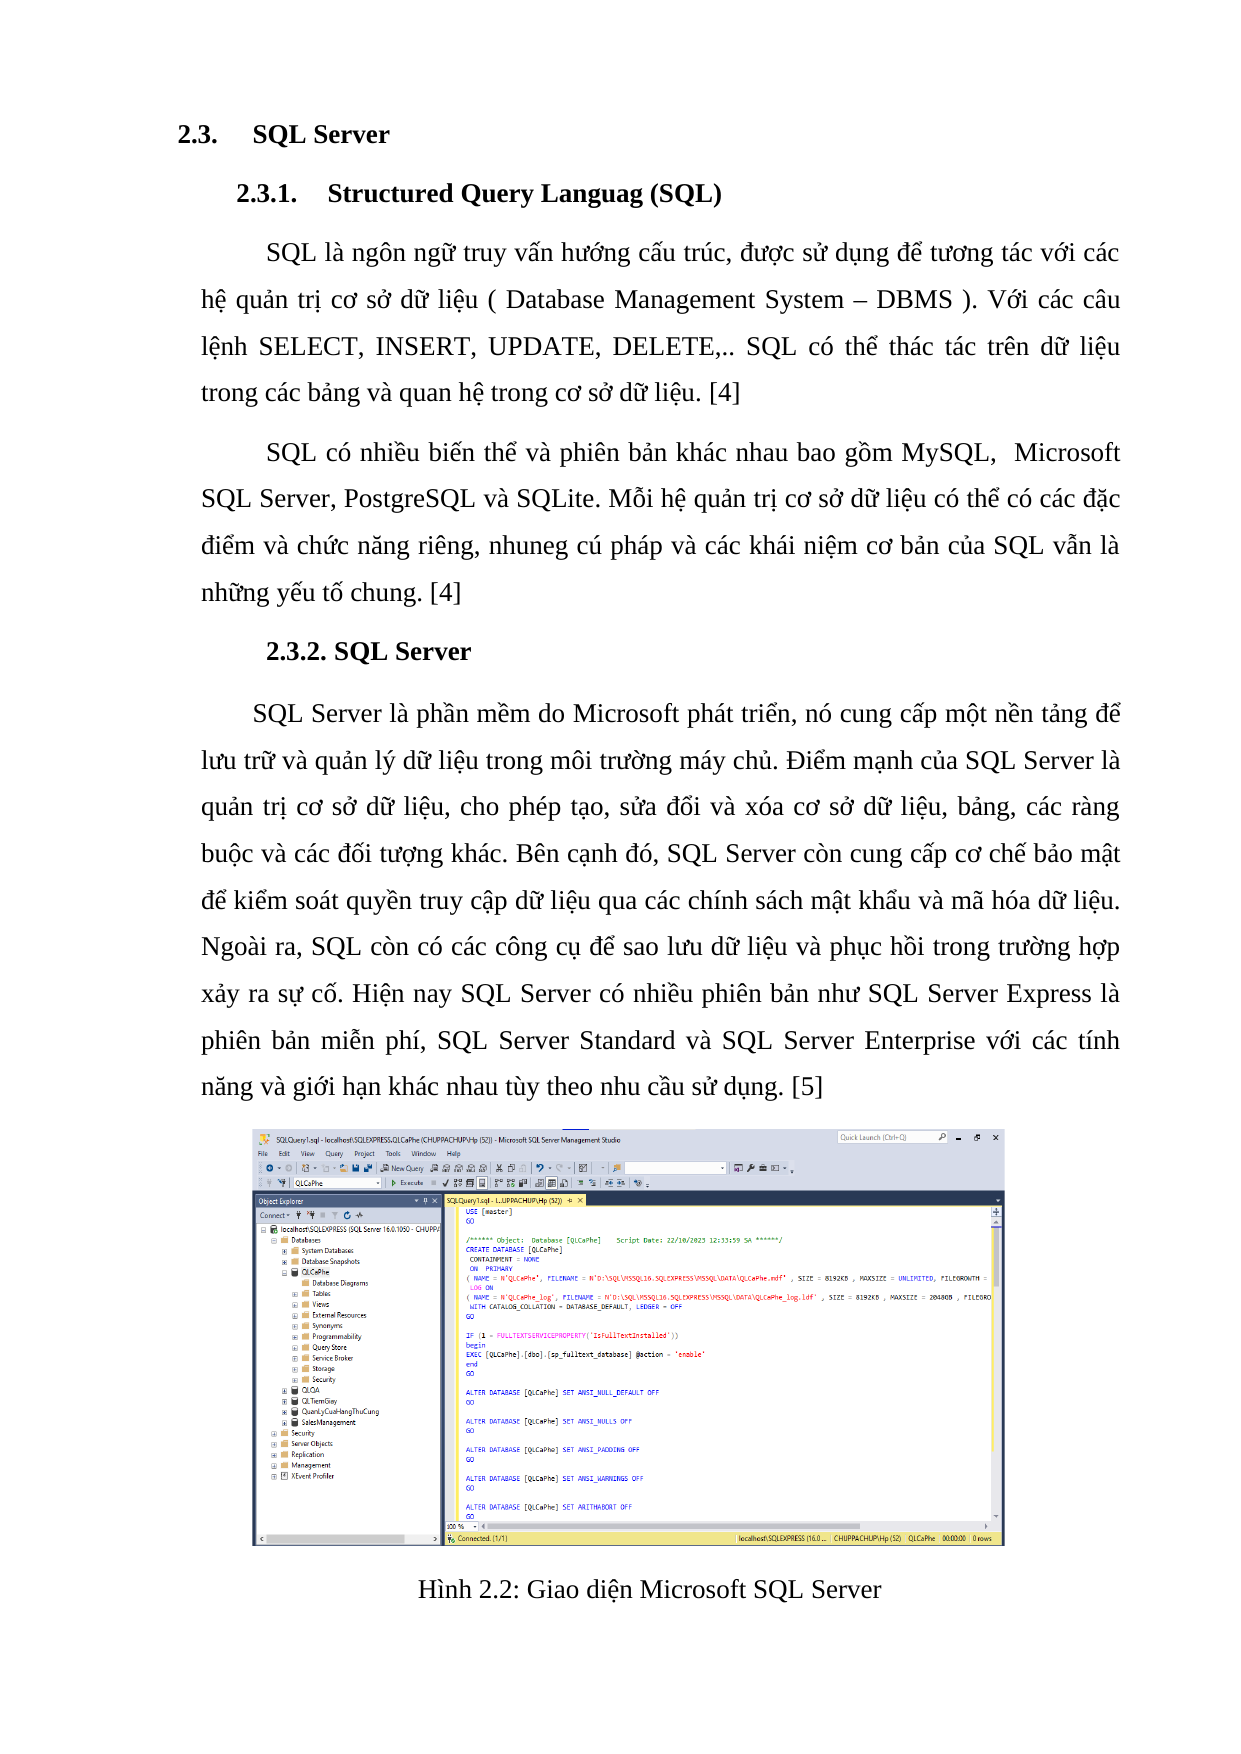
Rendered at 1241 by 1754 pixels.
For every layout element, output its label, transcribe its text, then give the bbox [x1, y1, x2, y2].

text SQL Server là phần mềm do Microsoft phát triển, nó cung cấp một nền tảng để lưu trữ và quản lý dữ liệu trong môi trường máy chủ. Điểm mạnh của SQL Server là quản trị cơ sở dữ liệu, cho phép tạo, sửa đổi và xóa cơ sở dữ liệu, bảng, các ràng buộc và các đối tượng khác. Bên cạnh đó, SQL Server còn cung cấp cơ chế bảo mật để kiểm soát quyền truy cập dữ liệu qua các chính sách mật khẩu và mã hóa dữ liệu. Ngoài ra, SQL còn có các công cụ để sao lưu dữ liệu và phục hồi trong trường hợp xảy ra sự cố. Hiện nay SQL Server có nhiều phiên bản như SQL Server Express là phiên bản miễn phí, SQL Server Standard và SQL Server Enterprise với các tính năng và giới hạn khác nhau tùy theo nhu cầu sử dụng. [201, 697, 1122, 1102]
subtitle 2.3.1. Structured Query Languag (SQL) [177, 177, 1122, 208]
text Hình 2.2: Giao diện Microsoft SQL Server [177, 1573, 1122, 1604]
picture [252, 1129, 1005, 1546]
text SQL có nhiều biến thể và phiên bản khác nhau bao gồm MySQL, Microsoft SQL Server, PostgreSQL và SQLite. Mỗi hệ quản trị cơ sở dữ liệu có thể có các đặc điểm và chức năng riêng, nhuneg cú pháp và các khái niệm cơ bản của SQL vẫn là những yếu tố chung. [201, 436, 1122, 607]
text SQL là ngôn ngữ truy vấn hướng cấu trúc, được sử dụng để tương tác với các hệ quản trị cơ sở dữ liệu ( Database Management System – DBMS ). Với các câu lệnh SELECT, INSERT, UPDATE, DELETE,.. SQL có thể thác tác trên dữ liệu trong các bảng và quan hệ trong cơ sở dữ liệu. [201, 236, 1122, 408]
list 2.3.2. SQL Server [266, 635, 1122, 666]
subtitle 2.3. SQL Server [177, 118, 1122, 149]
